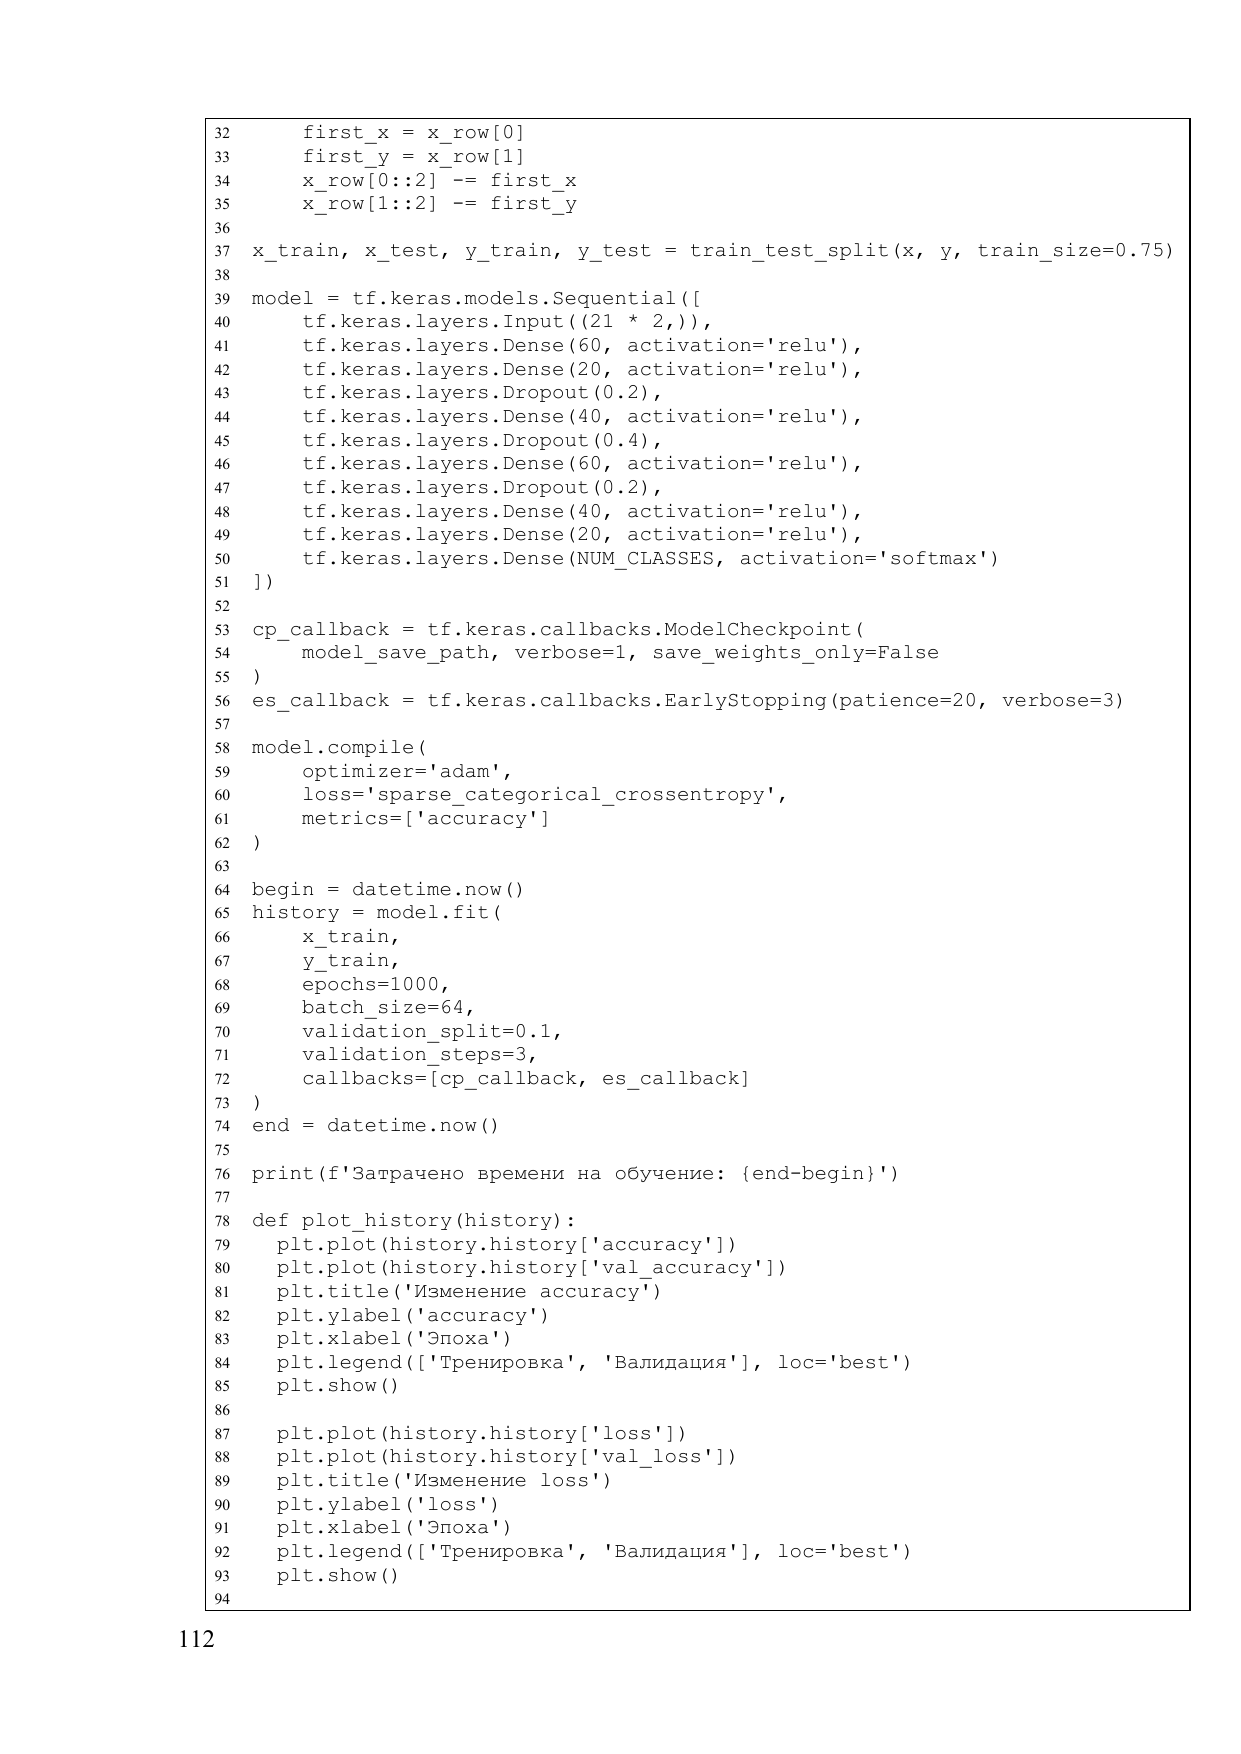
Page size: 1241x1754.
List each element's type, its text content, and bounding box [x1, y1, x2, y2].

text model = tf.keras.models.Sequential([ [206, 284, 1189, 307]
text plt.plot(history.history['accuracy']) [206, 1229, 1189, 1253]
text y_train, [206, 946, 1189, 969]
text x_train, x_test, y_train, y_test = train_test_split(x, y, train_size=0.75) [206, 236, 1189, 263]
text def plot_history(history): [206, 1206, 1189, 1229]
text tf.keras.layers.Dense(20, activation='relu'), [206, 354, 1189, 378]
text plt.show() [206, 1371, 1189, 1398]
text ) [206, 827, 1189, 854]
text ) [206, 1088, 1189, 1111]
text plt.legend(['Тренировка', 'Валидация'], loc='best') [206, 1348, 1189, 1371]
text loss='sparse_categorical_crossentropy', [206, 780, 1189, 804]
text ) [206, 662, 1189, 686]
text tf.keras.layers.Dropout(0.2), [206, 473, 1189, 496]
text tf.keras.layers.Dense(60, activation='relu'), [206, 449, 1189, 473]
text plt.title('Изменение loss') [206, 1466, 1189, 1489]
text tf.keras.layers.Dense(60, activation='relu'), [206, 331, 1189, 354]
text first_x = x_row[0] [206, 119, 1189, 142]
text print(f'Затрачено времени на обучение: {end-begin}') [206, 1158, 1189, 1185]
text tf.keras.layers.Dropout(0.4), [206, 426, 1189, 449]
text tf.keras.layers.Dense(20, activation='relu'), [206, 520, 1189, 544]
text ]) [206, 567, 1189, 594]
text plt.title('Изменение accuracy') [206, 1277, 1189, 1300]
text x_row[1::2] -= first_y [206, 189, 1189, 216]
text plt.xlabel('Эпоха') [206, 1513, 1189, 1537]
text optimizer='adam', [206, 757, 1189, 780]
text plt.plot(history.history['loss']) [206, 1419, 1189, 1442]
text cp_callback = tf.keras.callbacks.ModelCheckpoint( [206, 615, 1189, 638]
text model.compile( [206, 733, 1189, 757]
text batch_size=64, [206, 993, 1189, 1017]
text begin = datetime.now() [206, 875, 1189, 898]
text es_callback = tf.keras.callbacks.EarlyStopping(patience=20, verbose=3) [206, 686, 1189, 712]
text validation_steps=3, [206, 1040, 1189, 1064]
text epochs=1000, [206, 969, 1189, 993]
text x_row[0::2] -= first_x [206, 165, 1189, 189]
text x_train, [206, 922, 1189, 946]
text metrics=['accuracy'] [206, 804, 1189, 827]
text plt.plot(history.history['val_loss']) [206, 1442, 1189, 1466]
text validation_split=0.1, [206, 1017, 1189, 1040]
text plt.xlabel('Эпоха') [206, 1324, 1189, 1348]
text history = model.fit( [206, 898, 1189, 922]
text plt.ylabel('loss') [206, 1489, 1189, 1513]
text tf.keras.layers.Dense(40, activation='relu'), [206, 496, 1189, 520]
text tf.keras.layers.Dense(NUM_CLASSES, activation='softmax') [206, 544, 1189, 567]
text plt.plot(history.history['val_accuracy']) [206, 1253, 1189, 1277]
text end = datetime.now() [206, 1111, 1189, 1138]
text plt.show() [206, 1561, 1189, 1587]
text plt.ylabel('accuracy') [206, 1300, 1189, 1324]
text tf.keras.layers.Dense(40, activation='relu'), [206, 402, 1189, 426]
text plt.legend(['Тренировка', 'Валидация'], loc='best') [206, 1537, 1189, 1561]
text first_y = x_row[1] [206, 142, 1189, 165]
text tf.keras.layers.Input((21 * 2,)), [206, 307, 1189, 331]
text model_save_path, verbose=1, save_weights_only=False [206, 638, 1189, 662]
text tf.keras.layers.Dropout(0.2), [206, 378, 1189, 402]
text callbacks=[cp_callback, es_callback] [206, 1064, 1189, 1088]
